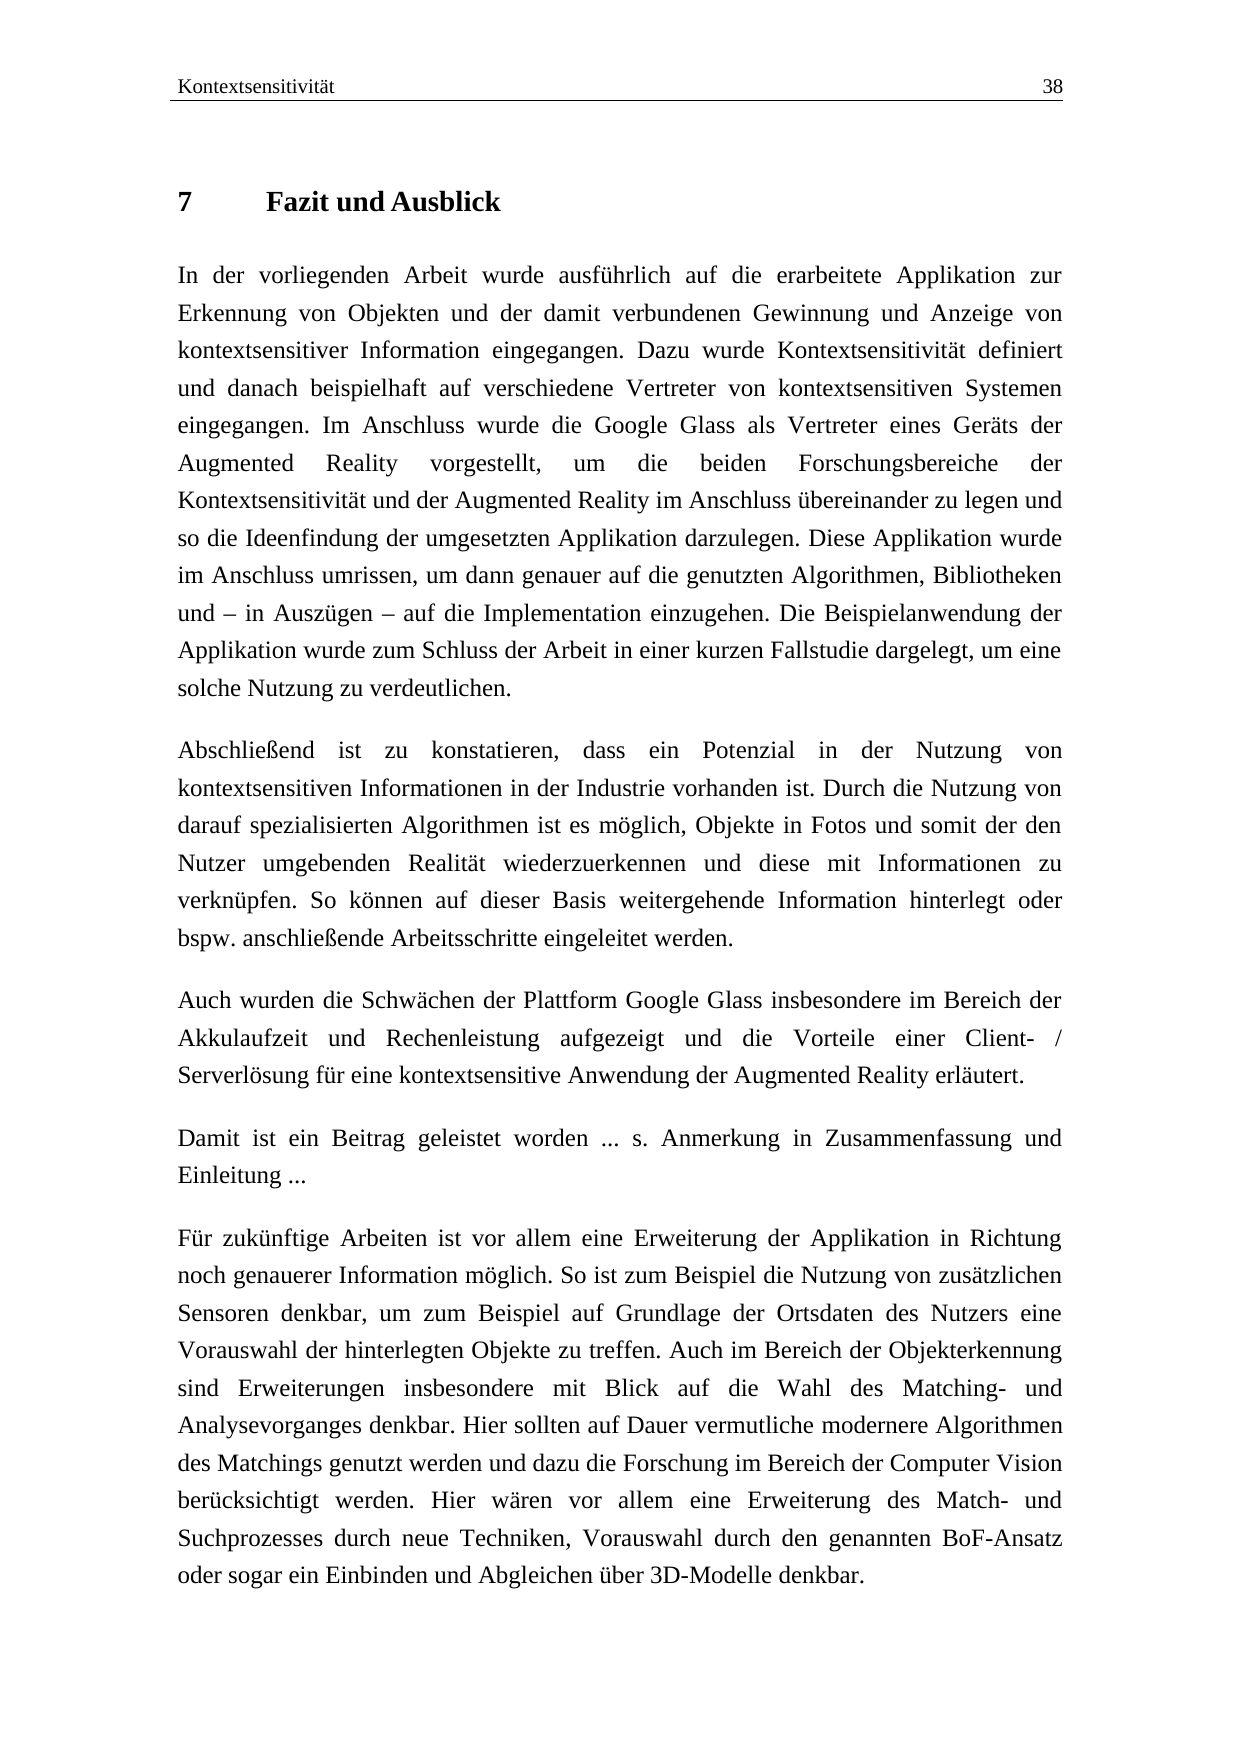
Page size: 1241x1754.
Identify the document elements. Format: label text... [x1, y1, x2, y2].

text Auch wurden die Schwächen der Plattform Google Glass insbesondere im Bereich der Akkulaufzeit und Rechenleistung aufgezeigt und die Vorteile einer Client- / Serverlösung für eine kontextsensitive Anwendung der Augmented Reality erläutert. [177, 976, 1063, 1089]
subtitle Fazit und Ausblick [177, 184, 1063, 218]
text Abschließend ist zu konstatieren, dass ein Potenzial in der Nutzung von kontextsensitiven Informationen in der Industrie vorhanden ist. Durch die Nutzung von darauf spezialisierten Algorithmen ist es möglich, Objekte in Fotos und somit der den Nutzer umgebenden Realität wiederzuerkennen und diese mit Informationen zu verknüpfen. So können auf dieser Basis weitergehende Information hinterlegt oder bspw. anschließende Arbeitsschritte eingeleitet werden. [177, 726, 1063, 951]
text Für zukünftige Arbeiten ist vor allem eine Erweiterung der Applikation in Richtung noch genauerer Information möglich. So ist zum Beispiel die Nutzung von zusätzlichen Sensoren denkbar, um zum Beispiel auf Grundlage der Ortsdaten des Nutzers eine Vorauswahl der hinterlegten Objekte zu treffen. Auch im Bereich der Objekterkennung sind Erweiterungen insbesondere mit Blick auf die Wahl des Matching- und Analysevorganges denkbar. Hier sollten auf Dauer vermutliche modernere Algorithmen des Matchings genutzt werden und dazu die Forschung im Bereich der Computer Vision berücksichtigt werden. Hier wären vor allem eine Erweiterung des Match- und Suchprozesses durch neue Techniken, Vorauswahl durch den genannten BoF-Ansatz oder sogar ein Einbinden und Abgleichen über 3D-Modelle denkbar. [177, 1214, 1063, 1589]
text In der vorliegenden Arbeit wurde ausführlich auf die erarbeitete Applikation zur Erkennung von Objekten und der damit verbundenen Gewinnung und Anzeige von kontextsensitiver Information eingegangen. Dazu wurde Kontextsensitivität definiert und danach beispielhaft auf verschiedene Vertreter von kontextsensitiven Systemen eingegangen. Im Anschluss wurde die Google Glass als Vertreter eines Geräts der Augmented Reality vorgestellt, um die beiden Forschungsbereiche der Kontextsensitivität und der Augmented Reality im Anschluss übereinander zu legen und so die Ideenfindung der umgesetzten Applikation darzulegen. Diese Applikation wurde im Anschluss umrissen, um dann genauer auf die genutzten Algorithmen, Bibliotheken und – in Auszügen – auf die Implementation einzugehen. Die Beispielanwendung der Applikation wurde zum Schluss der Arbeit in einer kurzen Fallstudie dargelegt, um eine solche Nutzung zu verdeutlichen. [177, 251, 1063, 701]
text Damit ist ein Beitrag geleistet worden ... s. Anmerkung in Zusammenfassung und Einleitung ... [177, 1114, 1063, 1189]
